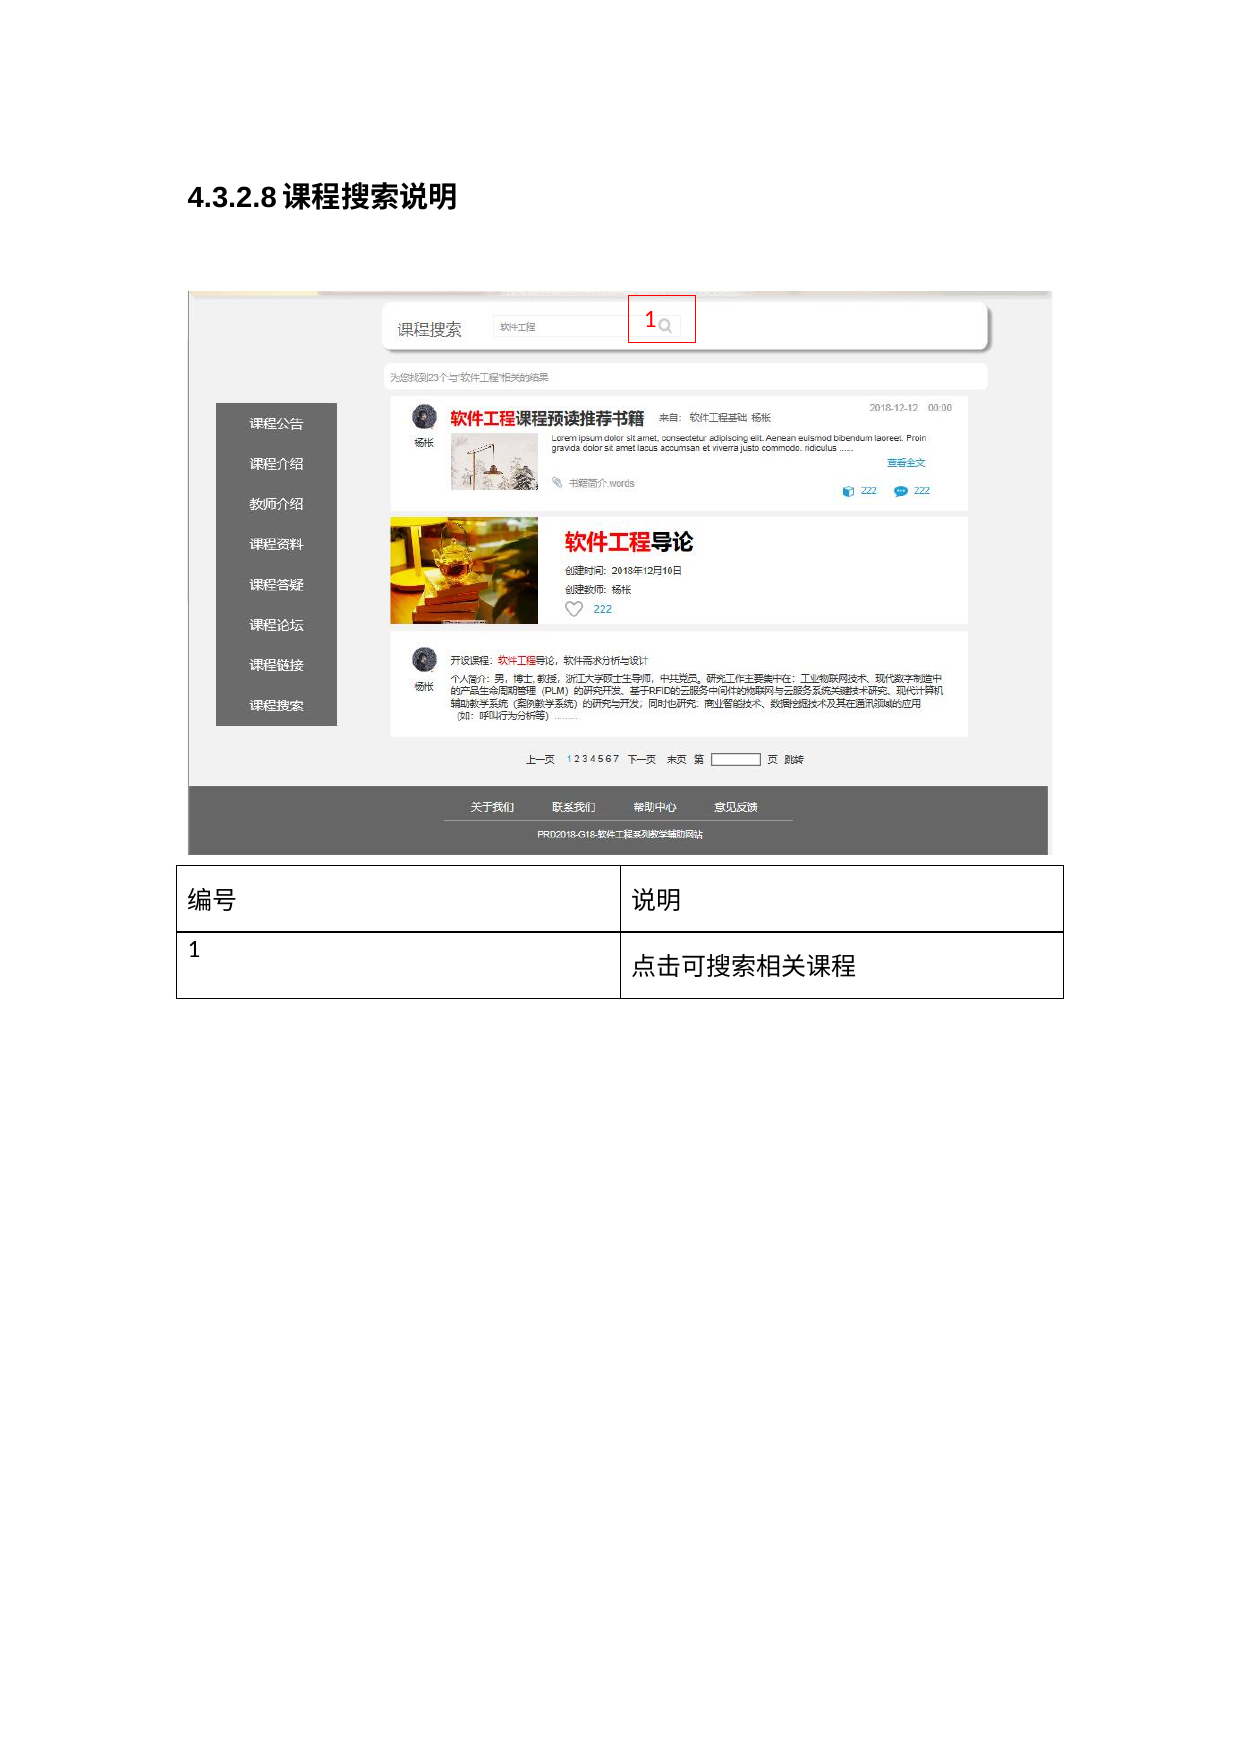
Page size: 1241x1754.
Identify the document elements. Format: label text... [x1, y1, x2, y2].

table_header 说明 [621, 866, 1063, 931]
table_cell 1 [177, 933, 620, 997]
picture [187, 291, 1053, 855]
table_header 编号 [177, 866, 620, 931]
table_cell 点击可搜索相关课程 [621, 933, 1063, 997]
subtitle 4.3.2.8课程搜索说明 [187, 162, 1053, 227]
